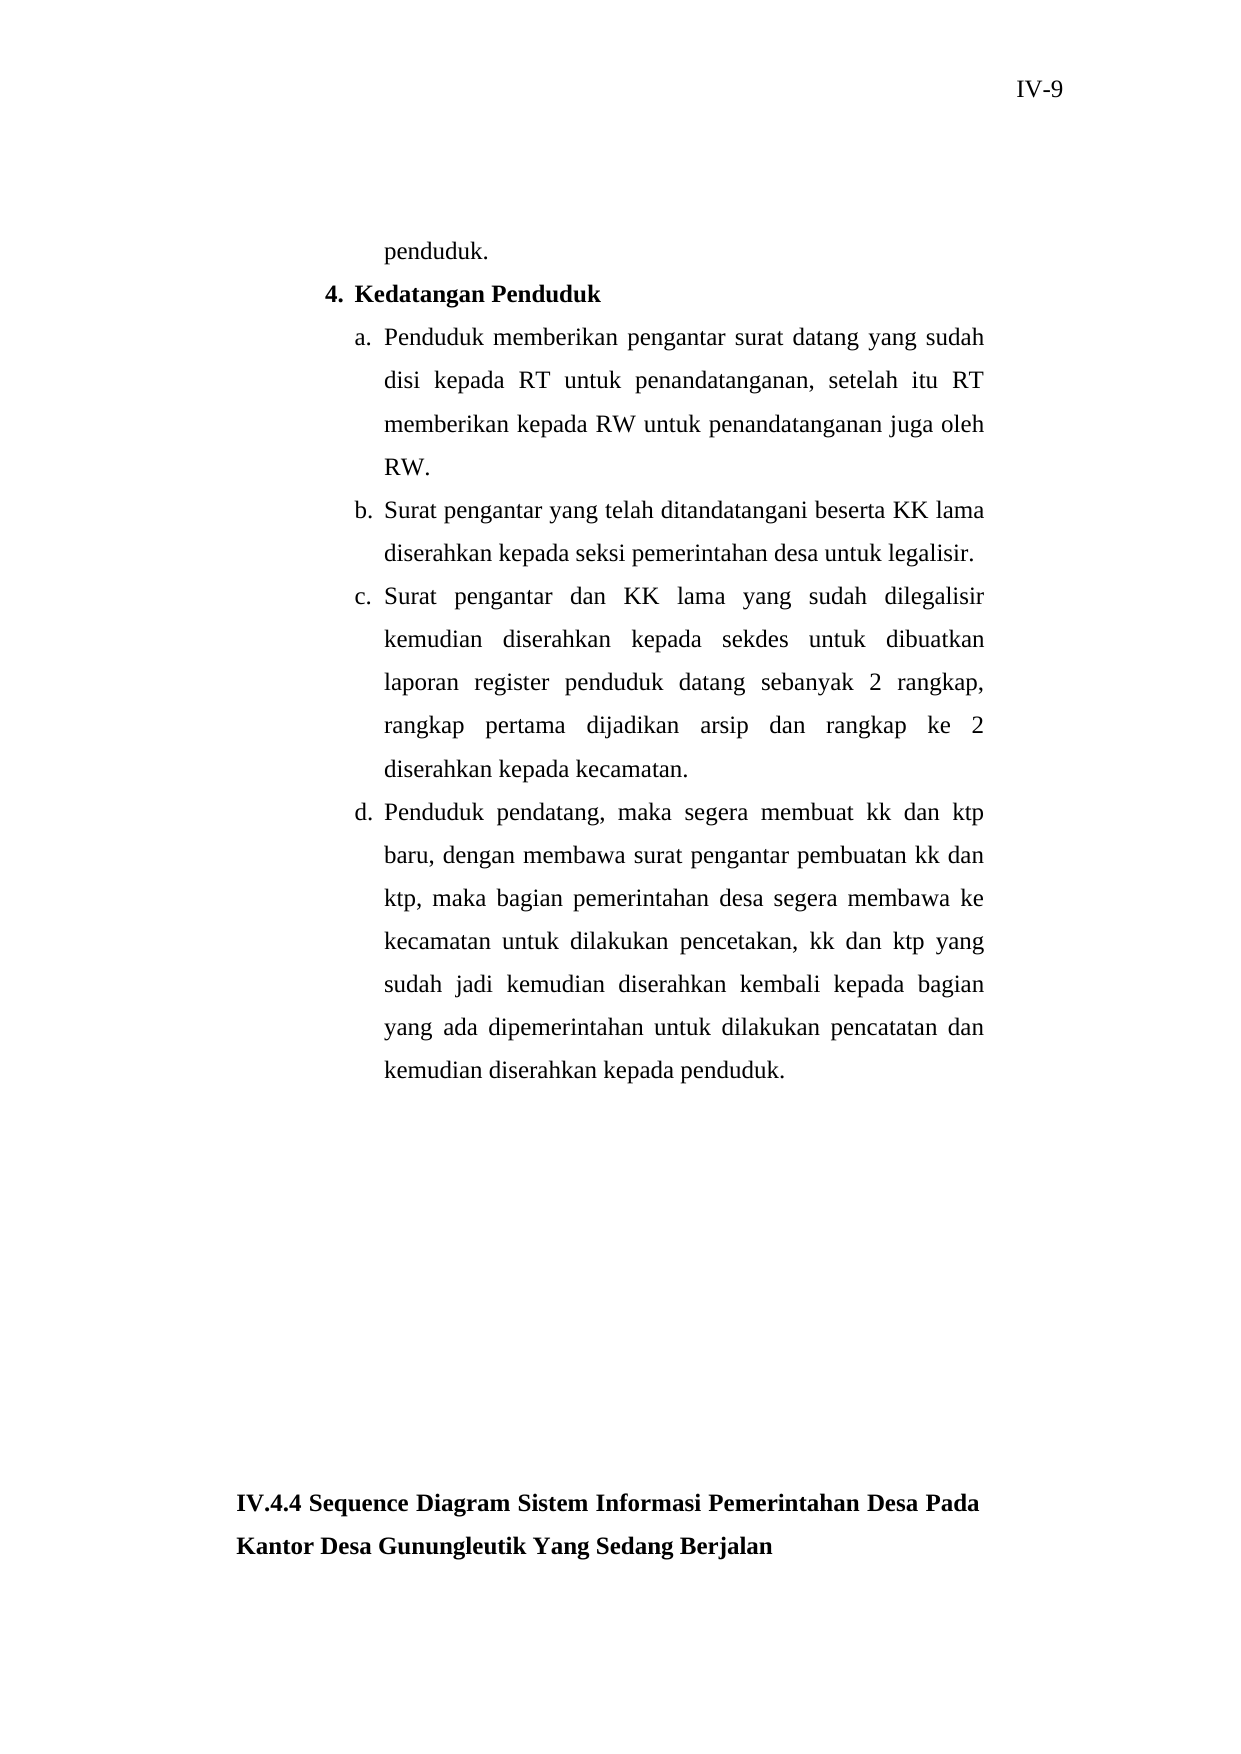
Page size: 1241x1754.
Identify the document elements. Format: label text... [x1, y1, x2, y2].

list Surat pengantar dan KK lama yang sudah dilegalisir kemudian diserahkan kepada sekdes untuk dibuatkan laporan register penduduk datang sebanyak 2 rangkap, rangkap pertama dijadikan arsip dan rangkap ke 2 diserahkan kepada kecamatan. [354, 581, 985, 782]
list Kedatangan Penduduk [325, 279, 985, 308]
list Penduduk pendatang, maka segera membuat kk dan ktp baru, dengan membawa surat pengantar pembuatan kk dan ktp, maka bagian pemerintahan desa segera membawa ke kecamatan untuk dilakukan pencetakan, kk dan ktp yang sudah jadi kemudian diserahkan kembali kepada bagian yang ada dipemerintahan untuk dilakukan pencatatan dan kemudian diserahkan kepada penduduk. [354, 797, 985, 1084]
list Penduduk memberikan pengantar surat datang yang sudah disi kepada RT untuk penandatanganan, setelah itu RT memberikan kepada RW untuk penandatanganan juga oleh RW. [354, 322, 985, 481]
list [354, 236, 985, 265]
text IV.4.4 Sequence Diagram Sistem Informasi Pemerintahan Desa Pada Kantor Desa Gunungleutik Yang Sedang Berjalan [236, 1488, 980, 1560]
list Surat pengantar yang telah ditandatangani beserta KK lama diserahkan kepada seksi pemerintahan desa untuk legalisir. [354, 495, 985, 567]
